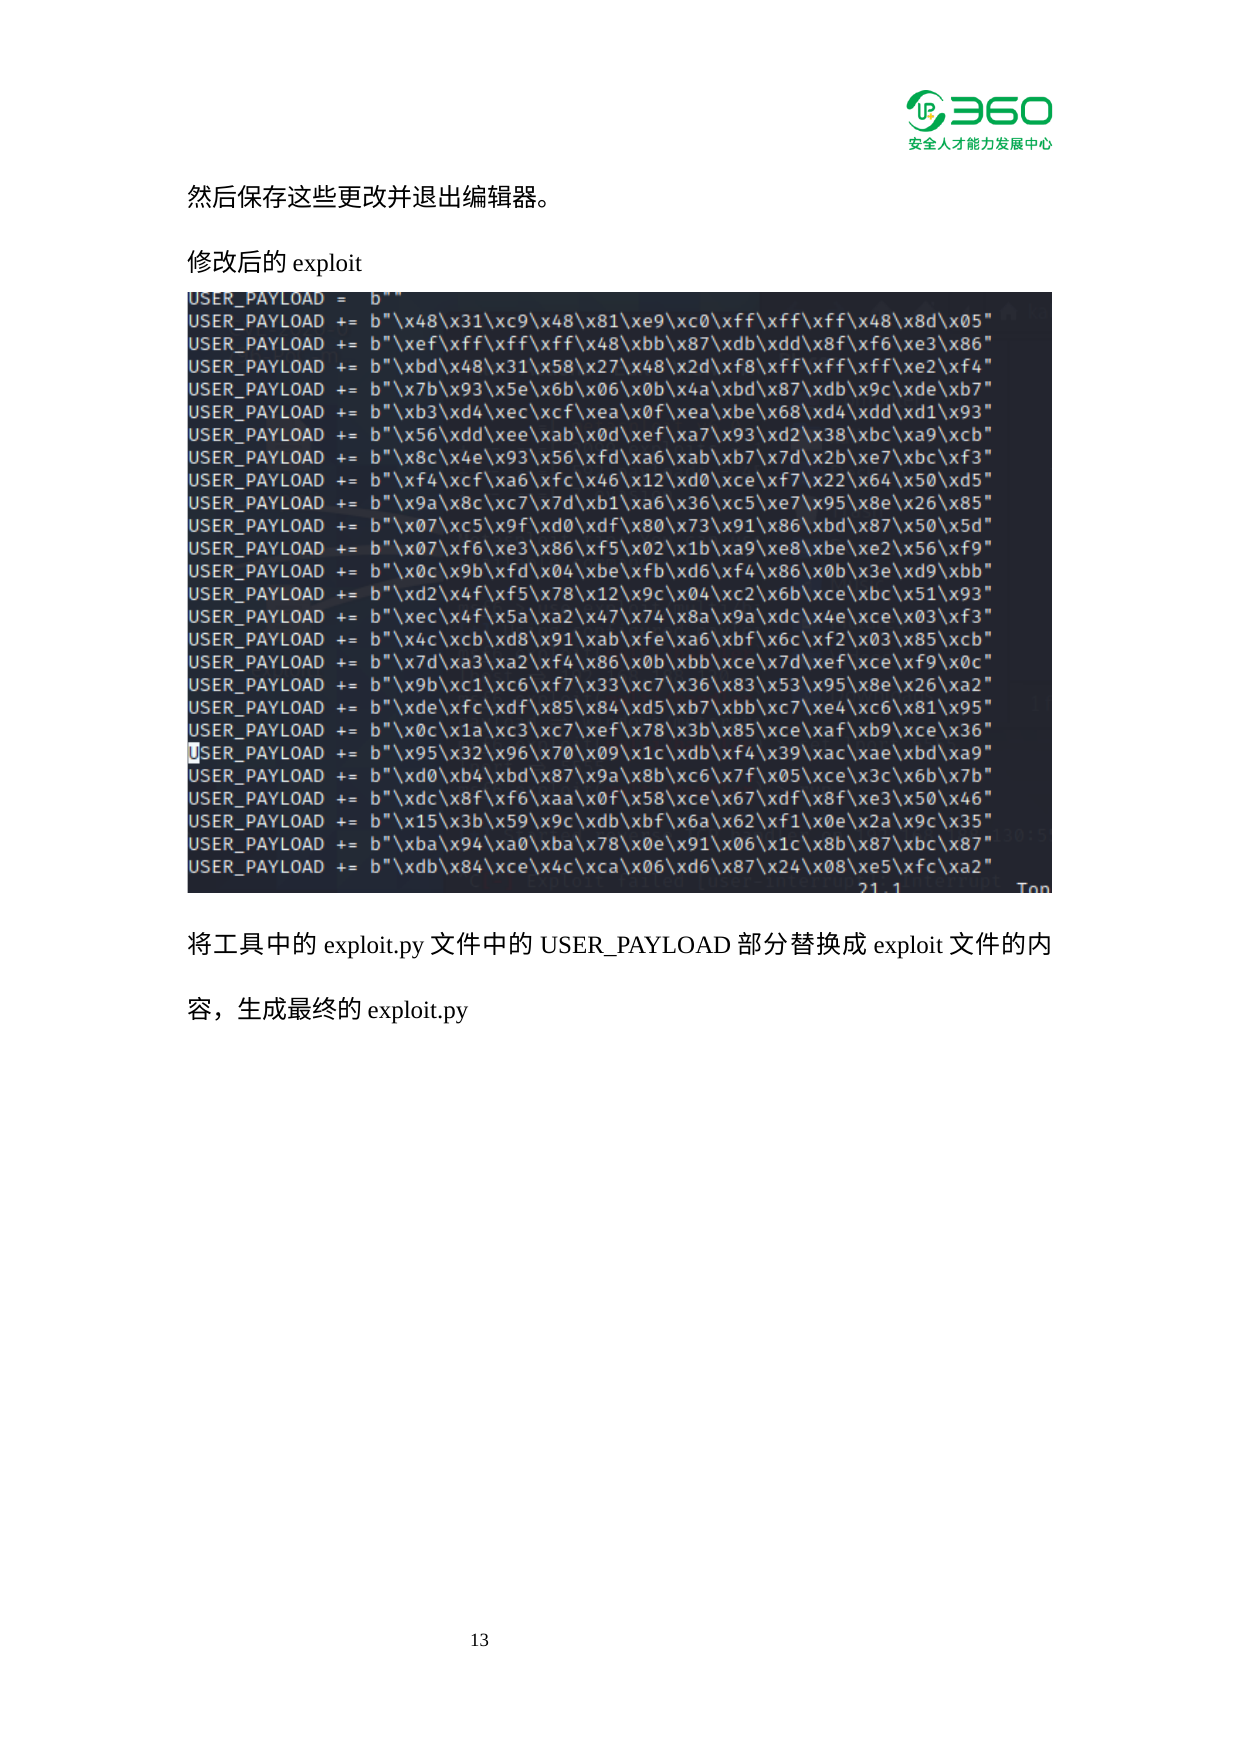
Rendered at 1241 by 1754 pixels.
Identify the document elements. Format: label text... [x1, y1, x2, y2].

text 执行这些命令后，vi会将exploit文件中所有的buf替换为USER_PAYLOAD，然后保存这些更改并退出编辑器。 [187, 163, 1053, 228]
text 将工具中的exploit.py文件中的USER_PAYLOAD部分替换成exploit文件的内容，生成最终的exploit.py [187, 910, 1053, 1040]
text 修改后的exploit [187, 228, 1053, 293]
picture [187, 292, 1052, 893]
picture [905, 90, 1053, 150]
